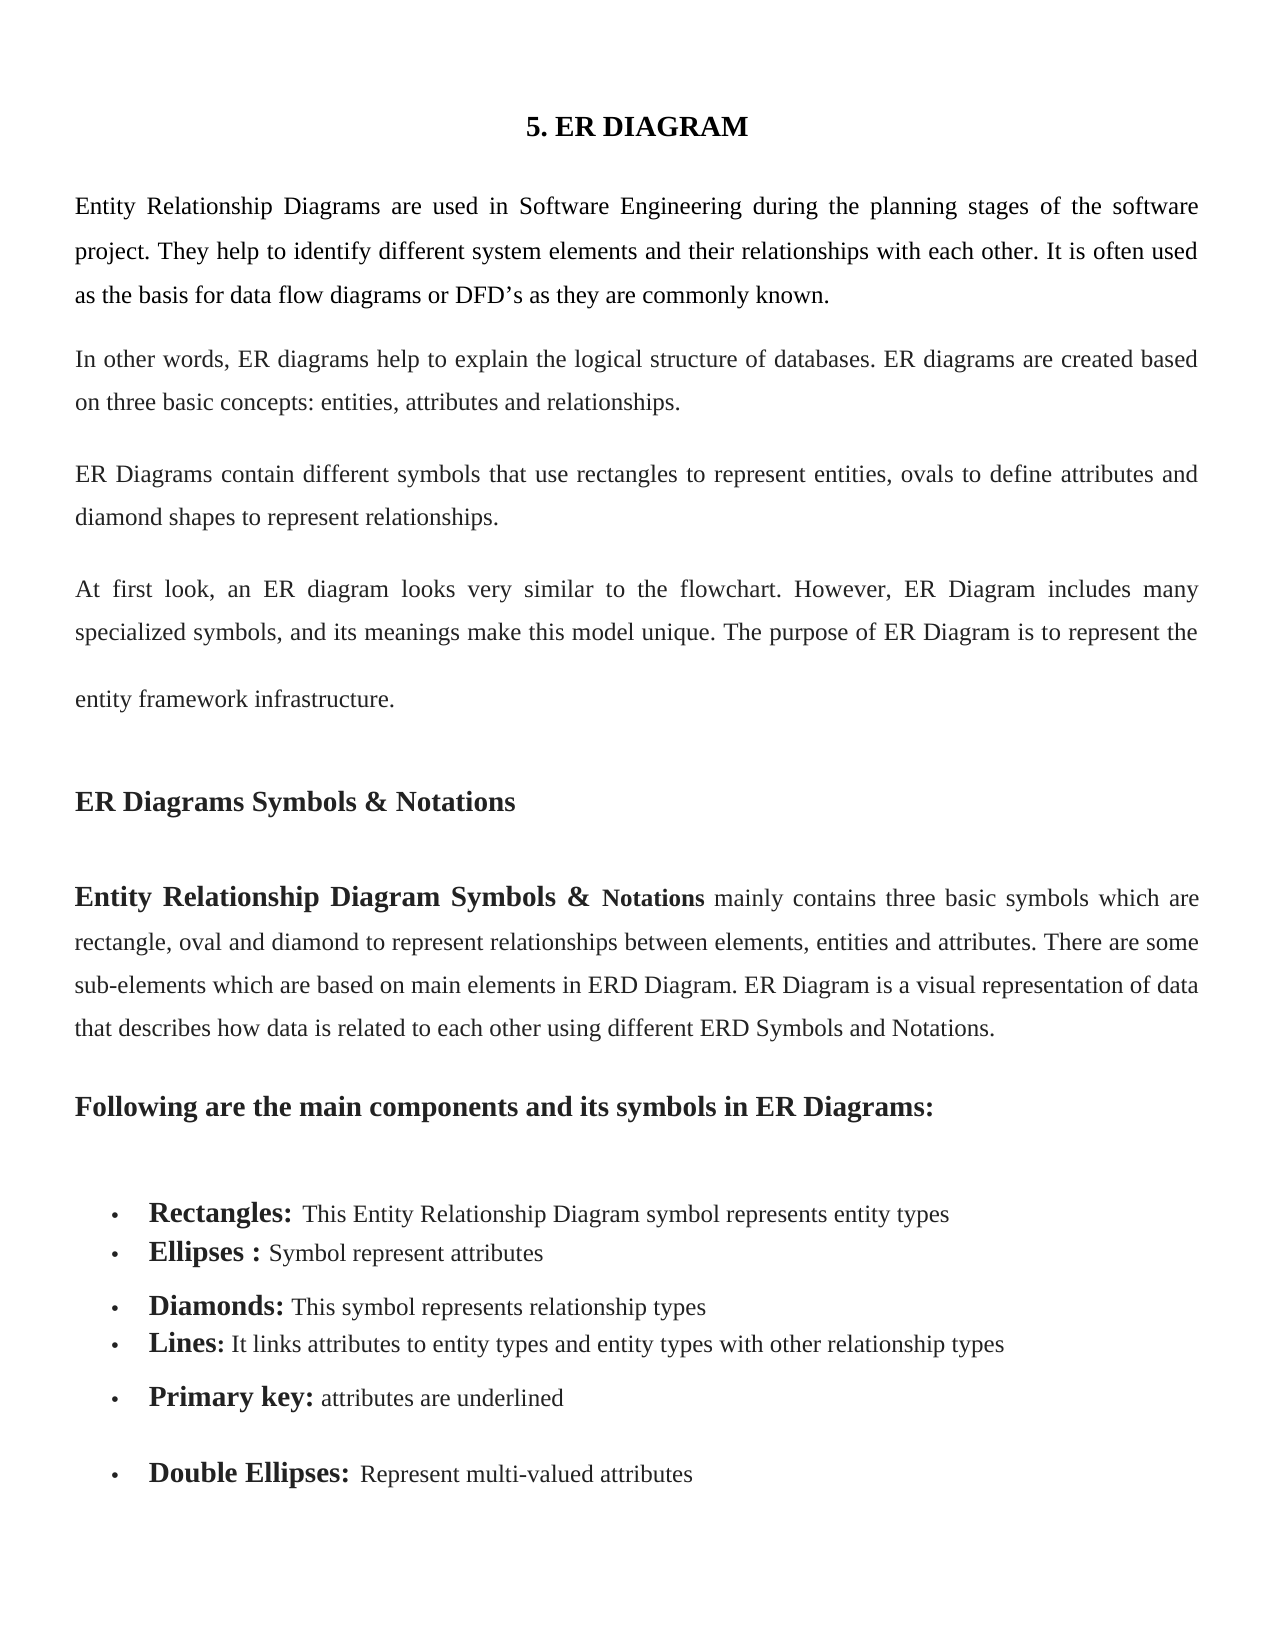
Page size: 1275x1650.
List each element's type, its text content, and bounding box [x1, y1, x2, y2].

list Lines: It links attributes to entity types and entity types with other relationship types [111, 1325, 1200, 1358]
list Double Ellipses: Represent multi-valued attributes [111, 1447, 1200, 1491]
list Ellipses : Symbol represent attributes [111, 1234, 1200, 1268]
list Diamonds: This symbol represents relationship types [111, 1288, 1200, 1322]
text Entity Relationship Diagrams are used in Software Engineering during the planning stages of the software project. They help to identify different system elements and their relationships with each other. It is often used as the basis for data flow diagrams or DFD’s as they are commonly known. [74, 191, 1199, 309]
text At first look, an ER diagram looks very similar to the flowchart. However, ER Diagram includes many specialized symbols, and its meanings make this model unique. The purpose of ER Diagram is to represent the entity framework infrastructure. [75, 574, 1200, 717]
text In other words, ER diagrams help to explain the logical structure of databases. ER diagrams are created based on three basic concepts: entities, attributes and relationships. [75, 344, 1200, 416]
text Entity Relationship Diagram Symbols & Notations mainly contains three basic symbols which are rectangle, oval and diamond to represent relationships between elements, entities and attributes. There are some sub-elements which are based on main elements in ERD Diagram. ER Diagram is a visual representation of data that describes how data is related to each other using different ERD Symbols and Notations. [74, 879, 1200, 1042]
text ER Diagrams contain different symbols that use rectangles to represent entities, ovals to define attributes and diamond shapes to represent relationships. [75, 459, 1200, 531]
text ER Diagrams Symbols & Notations [75, 784, 1200, 818]
list Primary key: attributes are underlined [111, 1379, 1200, 1412]
subtitle 5. ER DIAGRAM [75, 109, 1199, 143]
list Rectangles: This Entity Relationship Diagram symbol represents entity types [111, 1187, 1200, 1230]
text Following are the main components and its symbols in ER Diagrams: [74, 1089, 1200, 1123]
